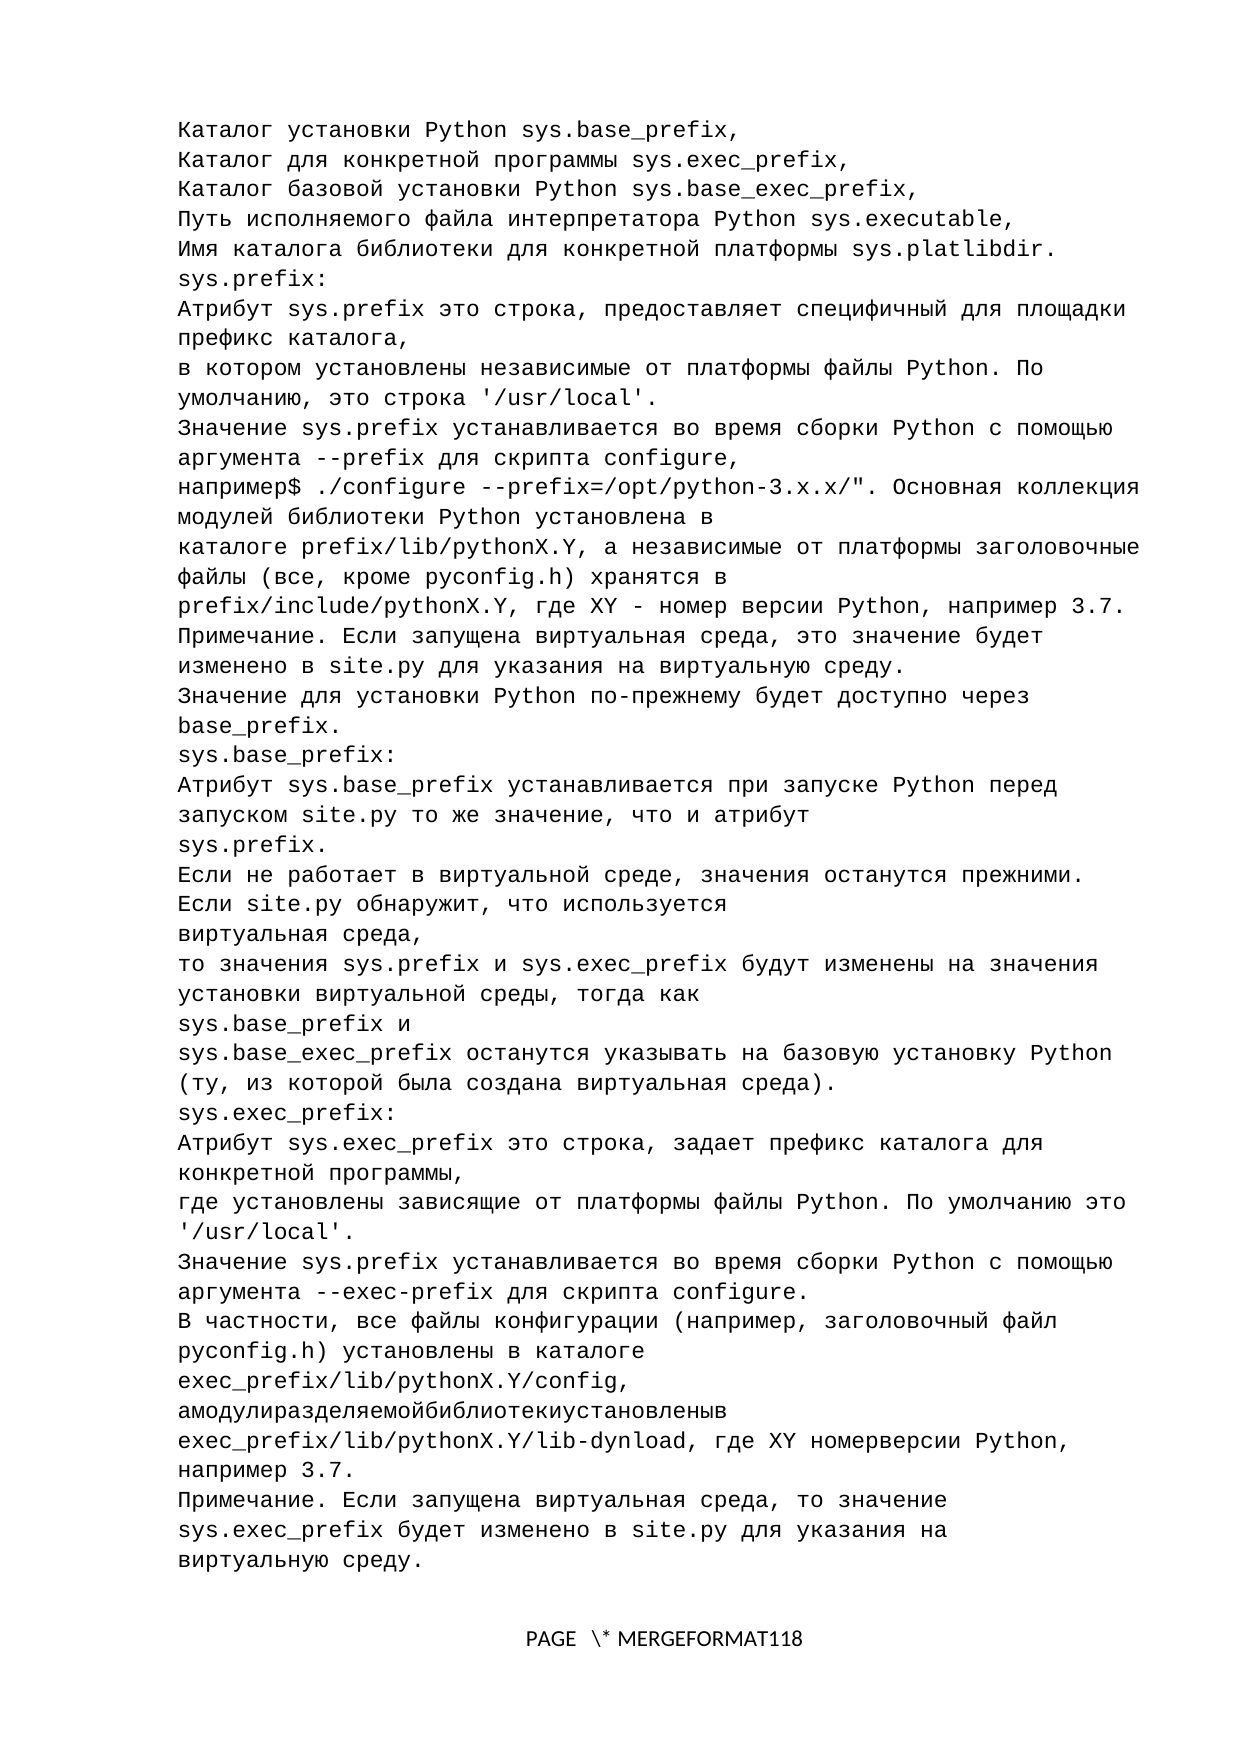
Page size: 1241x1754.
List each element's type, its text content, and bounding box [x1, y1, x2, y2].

text где установлены зависящие от платформы файлы Python. По умолчанию это '/usr/local'. [177, 1191, 1152, 1246]
text амодулиразделяемойбиблиотекиустановленыв exec_prefix/lib/pythonX.Y/lib-dynload, где XY номерверсии Python, [177, 1399, 1152, 1455]
text например$ ./configure --prefix=/opt/python-3.x.x/". Основная коллекция модулей библиотеки Python установлена в [177, 476, 1152, 531]
text Если не работает в виртуальной среде, значения останутся прежними. Если site.py обнаружит, что используется [177, 863, 1152, 919]
text Имя каталога библиотеки для конкретной платформы sys.platlibdir. [177, 237, 1152, 263]
text sys.prefix. [177, 833, 1152, 859]
text Каталог установки Python sys.base_prefix, [177, 118, 1152, 144]
text Значение sys.prefix устанавливается во время сборки Python с помощью аргумента --prefix для скрипта configure, [177, 416, 1152, 472]
text sys.base_exec_prefix останутся указывать на базовую установку Python (ту, из которой была создана виртуальная среда). [177, 1042, 1152, 1097]
text sys.base_prefix и [177, 1012, 1152, 1038]
text виртуальная среда, [177, 922, 1152, 948]
text виртуальную среду. [177, 1548, 1152, 1574]
text то значения sys.prefix и sys.exec_prefix будут изменены на значения установки виртуальной среды, тогда как [177, 952, 1152, 1008]
text sys.base_prefix: [177, 744, 1152, 770]
text например 3.7. [177, 1459, 1152, 1485]
text exec_prefix/lib/pythonX.Y/config, [177, 1369, 1152, 1395]
text Значение sys.prefix устанавливается во время сборки Python с помощью аргумента --exec-prefix для скрипта configure. [177, 1250, 1152, 1306]
text prefix/include/pythonX.Y, где XY - номер версии Python, например 3.7. [177, 595, 1152, 621]
text Атрибут sys.base_prefix устанавливается при запуске Python перед запуском site.py то же значение, что и атрибут [177, 773, 1152, 829]
text в котором установлены независимые от платформы файлы Python. По умолчанию, это строка '/usr/local'. [177, 356, 1152, 412]
text sys.exec_prefix: [177, 1101, 1152, 1127]
text sys.prefix: [177, 267, 1152, 293]
text Значение для установки Python по-прежнему будет доступно через base_prefix. [177, 684, 1152, 740]
text Путь исполняемого файла интерпретатора Python sys.executable, [177, 207, 1152, 233]
text Примечание. Если запущена виртуальная среда, это значение будет изменено в site.py для указания на виртуальную среду. [177, 624, 1152, 680]
text Каталог базовой установки Python sys.base_exec_prefix, [177, 178, 1152, 204]
text Атрибут sys.prefix это строка, предоставляет специфичный для площадки префикс каталога, [177, 297, 1152, 353]
text каталоге prefix/lib/pythonX.Y, а независимые от платформы заголовочные файлы (все, кроме pyconfig.h) хранятся в [177, 535, 1152, 591]
text Примечание. Если запущена виртуальная среда, то значение sys.exec_prefix будет изменено в site.py для указания на [177, 1488, 1152, 1544]
text Атрибут sys.exec_prefix это строка, задает префикс каталога для конкретной программы, [177, 1131, 1152, 1187]
text Каталог для конкретной программы sys.exec_prefix, [177, 148, 1152, 174]
text В частности, все файлы конфигурации (например, заголовочный файл pyconfig.h) установлены в каталоге [177, 1310, 1152, 1366]
